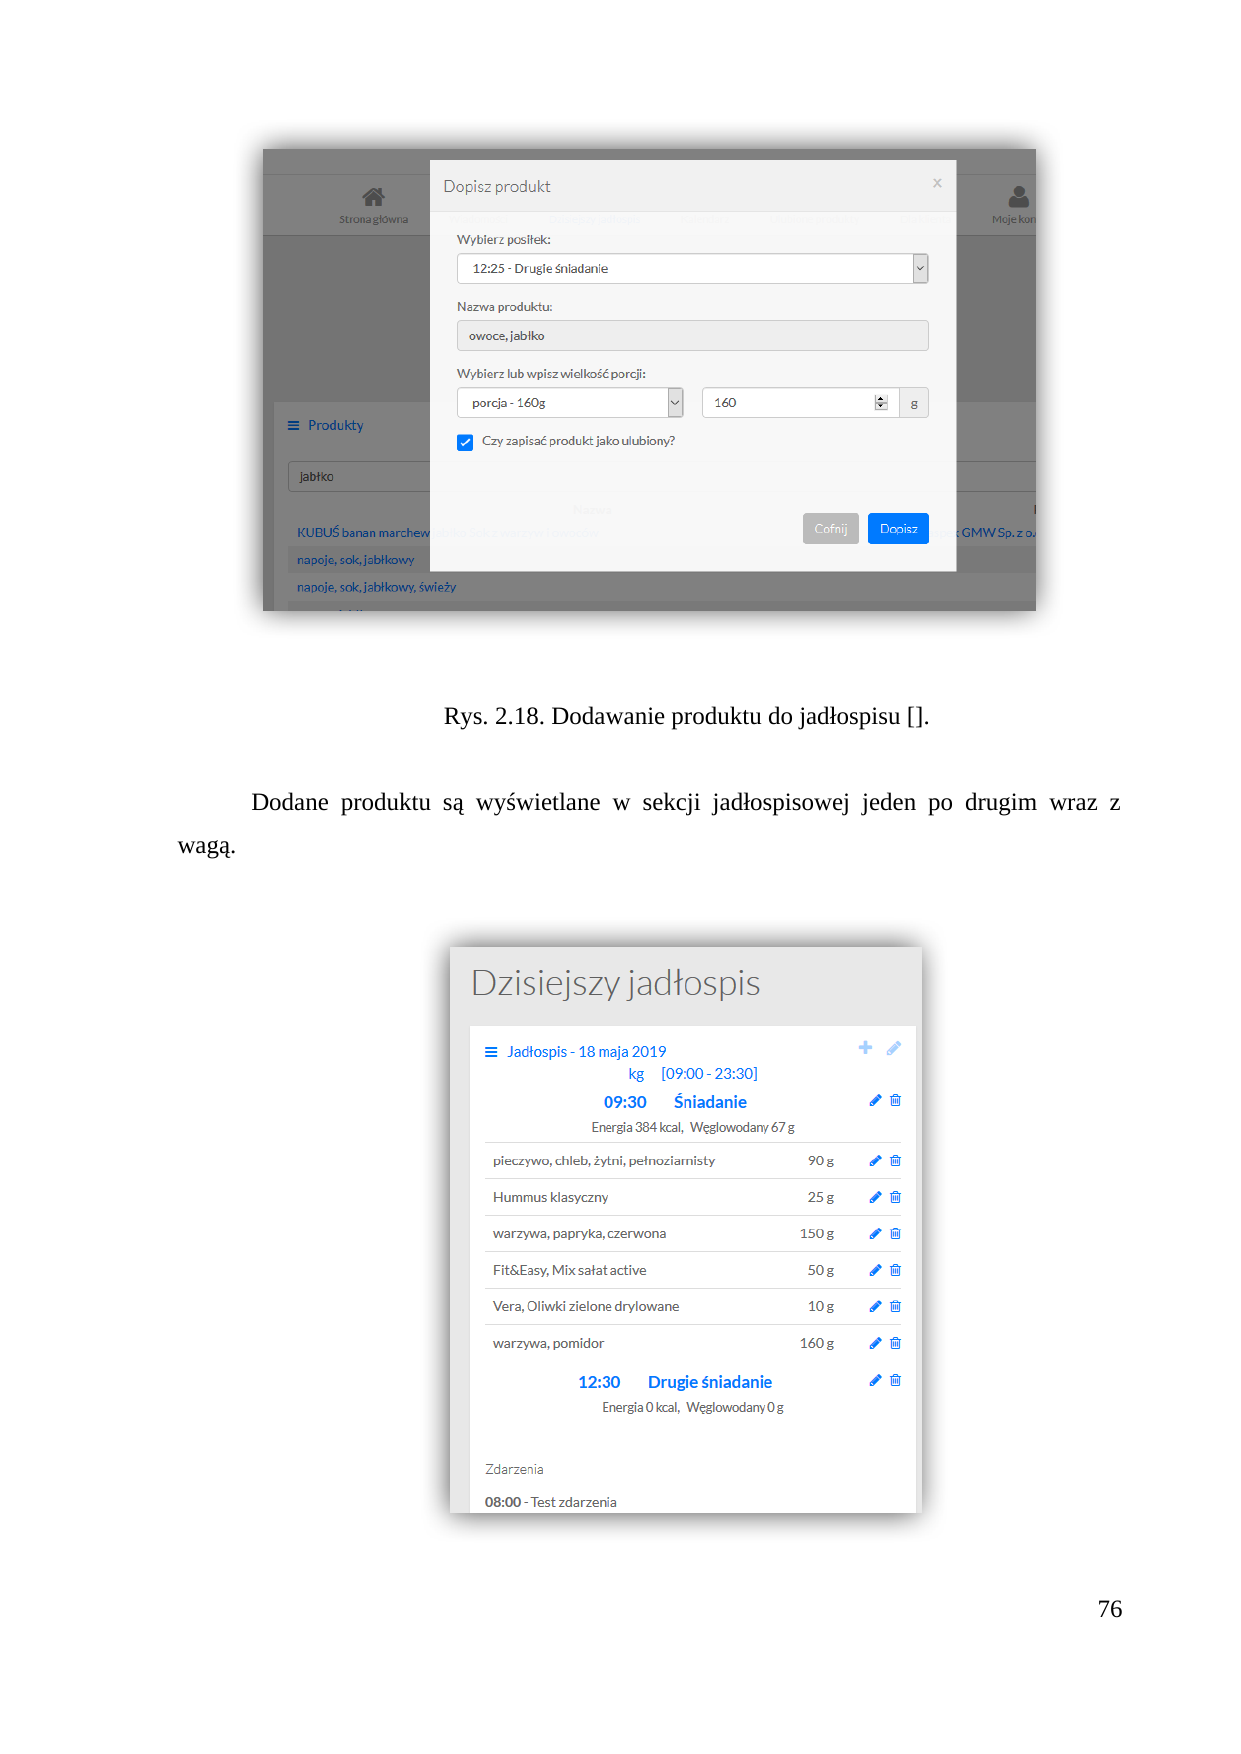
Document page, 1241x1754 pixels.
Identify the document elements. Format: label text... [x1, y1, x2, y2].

picture [263, 149, 1036, 611]
picture [450, 947, 922, 1513]
text Dodane produktu są wyświetlane w sekcji jadłospisowej jeden po drugim wraz z wagą. [177, 787, 1122, 859]
text Rys. 2.18. Dodawanie produktu do jadłospisu []. [177, 701, 1122, 729]
